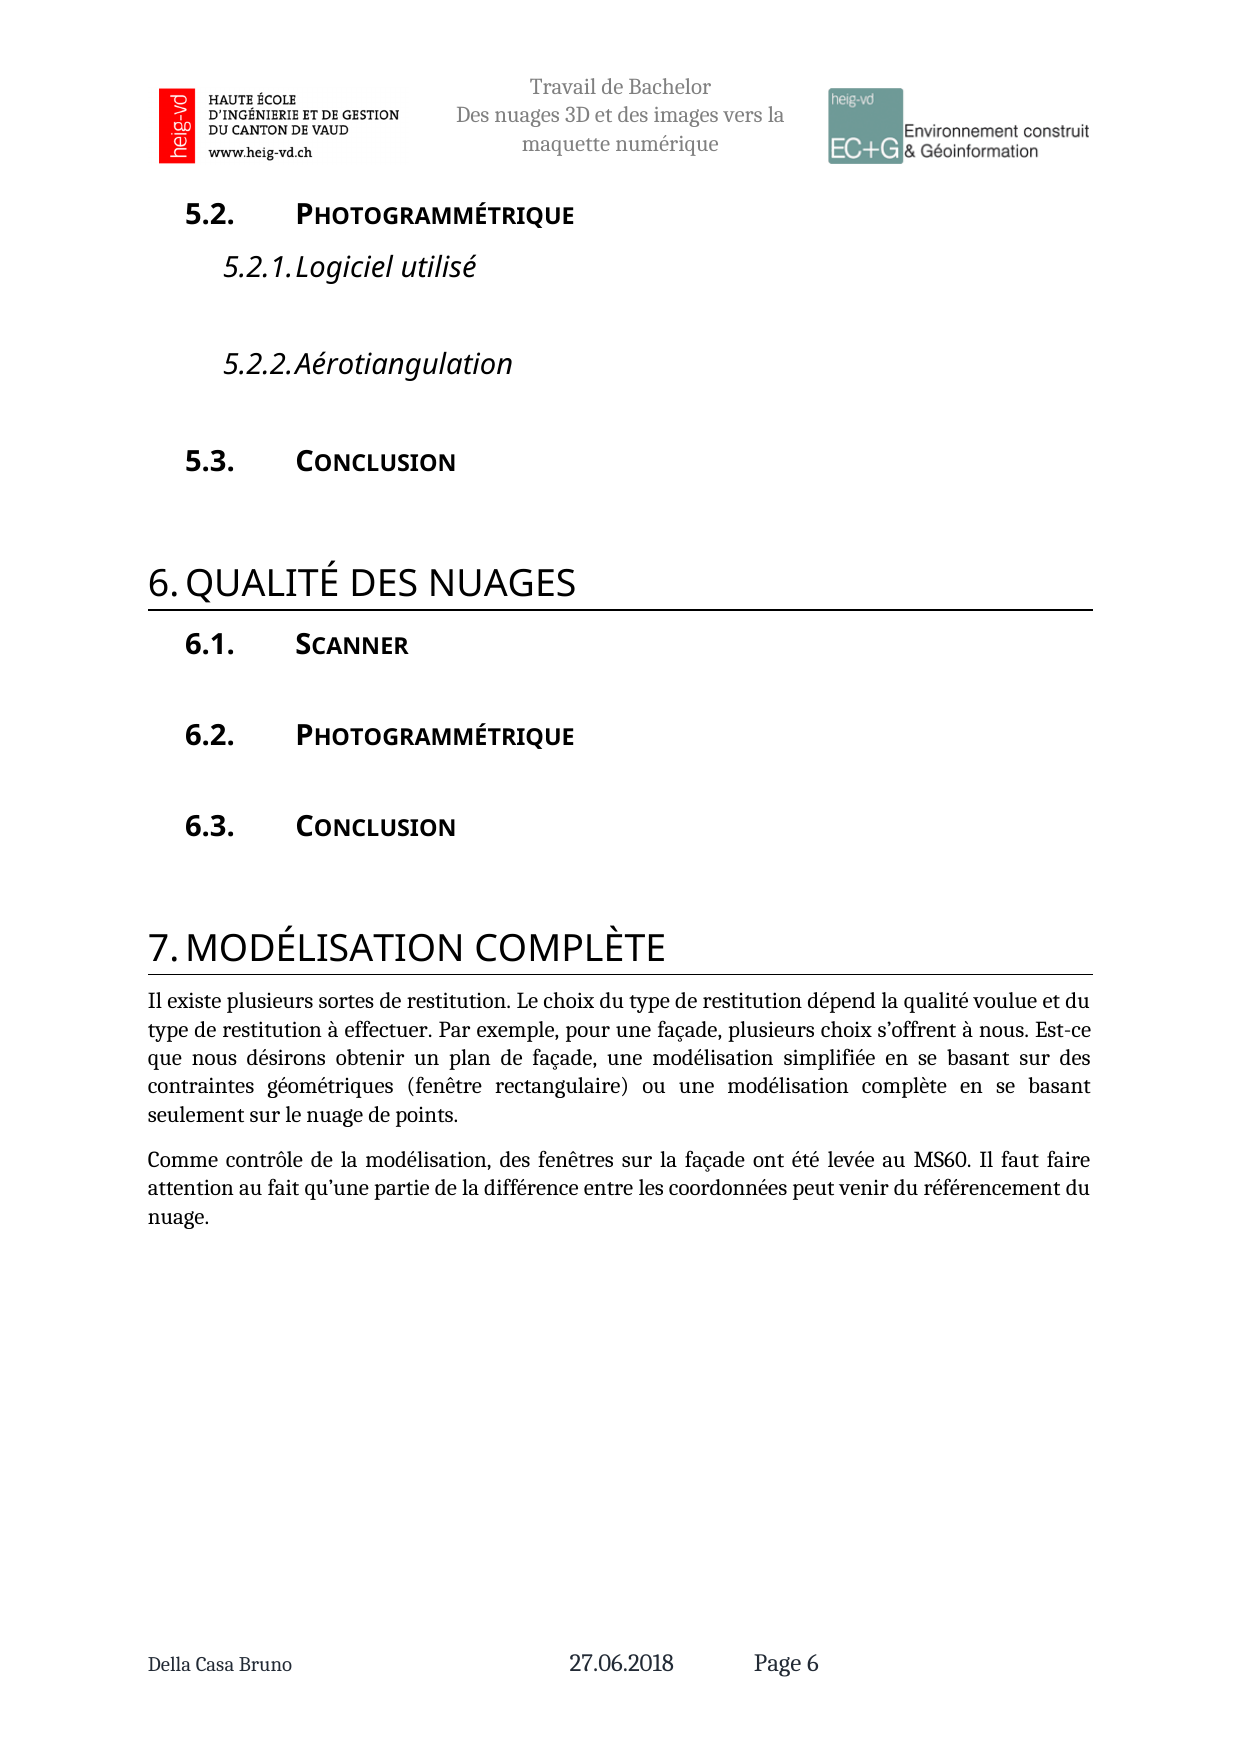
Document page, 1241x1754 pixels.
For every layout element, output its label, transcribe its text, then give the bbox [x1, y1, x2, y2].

picture [147, 87, 410, 165]
subtitle Qualité des nuages [148, 556, 1093, 609]
picture [827, 87, 1093, 165]
text Comme contrôle de la modélisation, des fenêtres sur la façade ont été levée au MS60. Il faut faire attention au fait qu’une partie de la différence entre les coordonnées peut venir du référencement du nuage. [148, 1147, 1093, 1230]
subtitle Aérotiangulation [223, 343, 1093, 383]
text Il existe plusieurs sortes de restitution. Le choix du type de restitution dépend la qualité voulue et du type de restitution à effectuer. Par exemple, pour une façade, plusieurs choix s’offrent à nous. Est-ce que nous désirons obtenir un plan de façade, une modélisation simplifiée en se basant sur des contraintes géométriques (fenêtre rectangulaire) ou une modélisation complète en se basant seulement sur le nuage de points. [148, 988, 1093, 1128]
subtitle Conclusion [185, 440, 1093, 480]
subtitle Modélisation complète [148, 921, 1093, 974]
subtitle Conclusion [185, 805, 1093, 845]
subtitle Photogrammétrique [185, 714, 1093, 754]
subtitle Logiciel utilisé [223, 246, 1093, 286]
subtitle Scanner [185, 623, 1093, 663]
subtitle Photogrammétrique [185, 194, 1093, 233]
